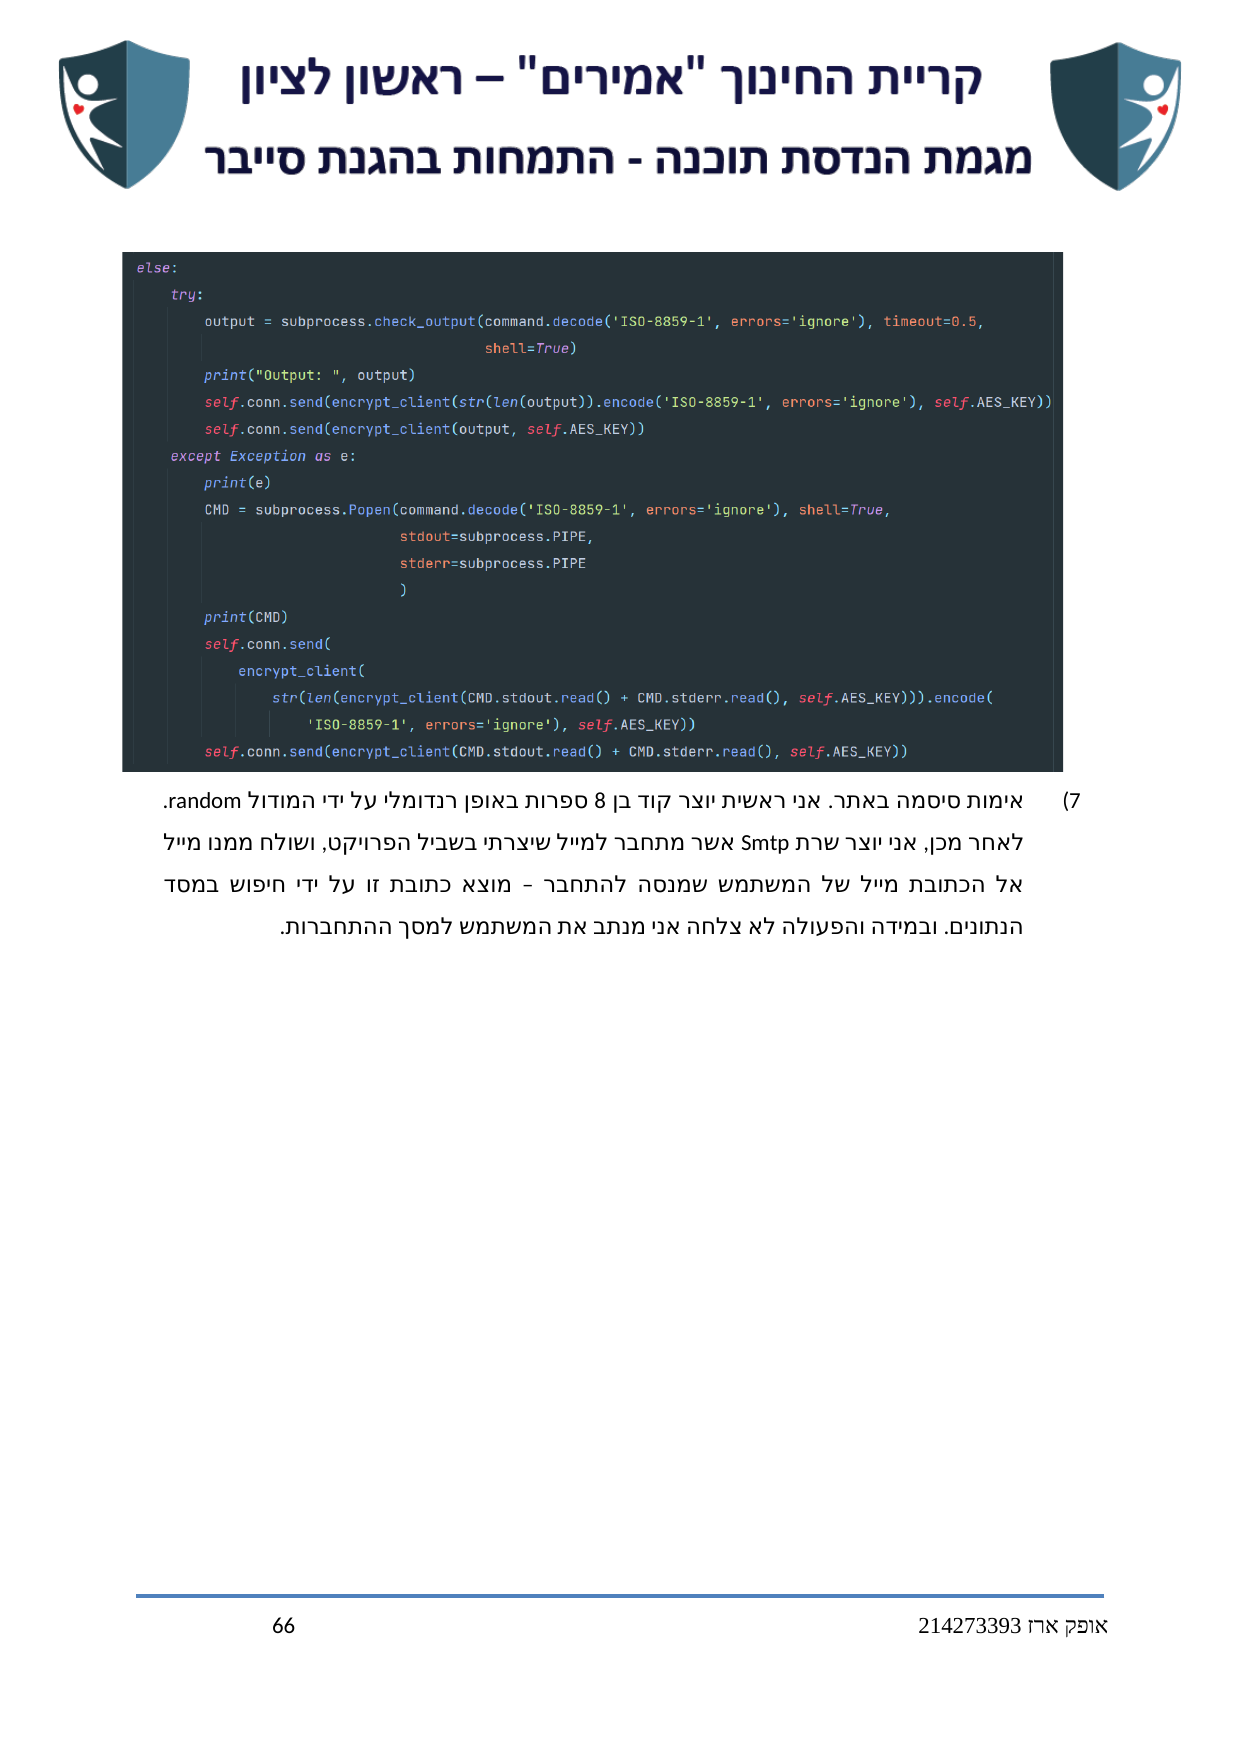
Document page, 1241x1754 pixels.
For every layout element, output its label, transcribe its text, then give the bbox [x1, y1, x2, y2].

picture [58, 40, 1182, 192]
picture [122, 252, 1064, 772]
list אימות סיסמה באתר. אני ראשית יוצר קוד בן 8 ספרות באופן רנדומלי על ידי המודול random. לאחר מכן, אני יוצר שרת Smtp אשר מתחבר למייל שיצרתי בשביל הפרויקט, ושולח ממנו מייל אל הכתובת מייל של המשתמש שמנסה להתחבר – מוצא כתובת זו על ידי חיפוש במסד הנתונים. ובמידה והפעולה לא צלחה אני מנתב את המשתמש למסך ההתחברות. [162, 786, 1062, 940]
